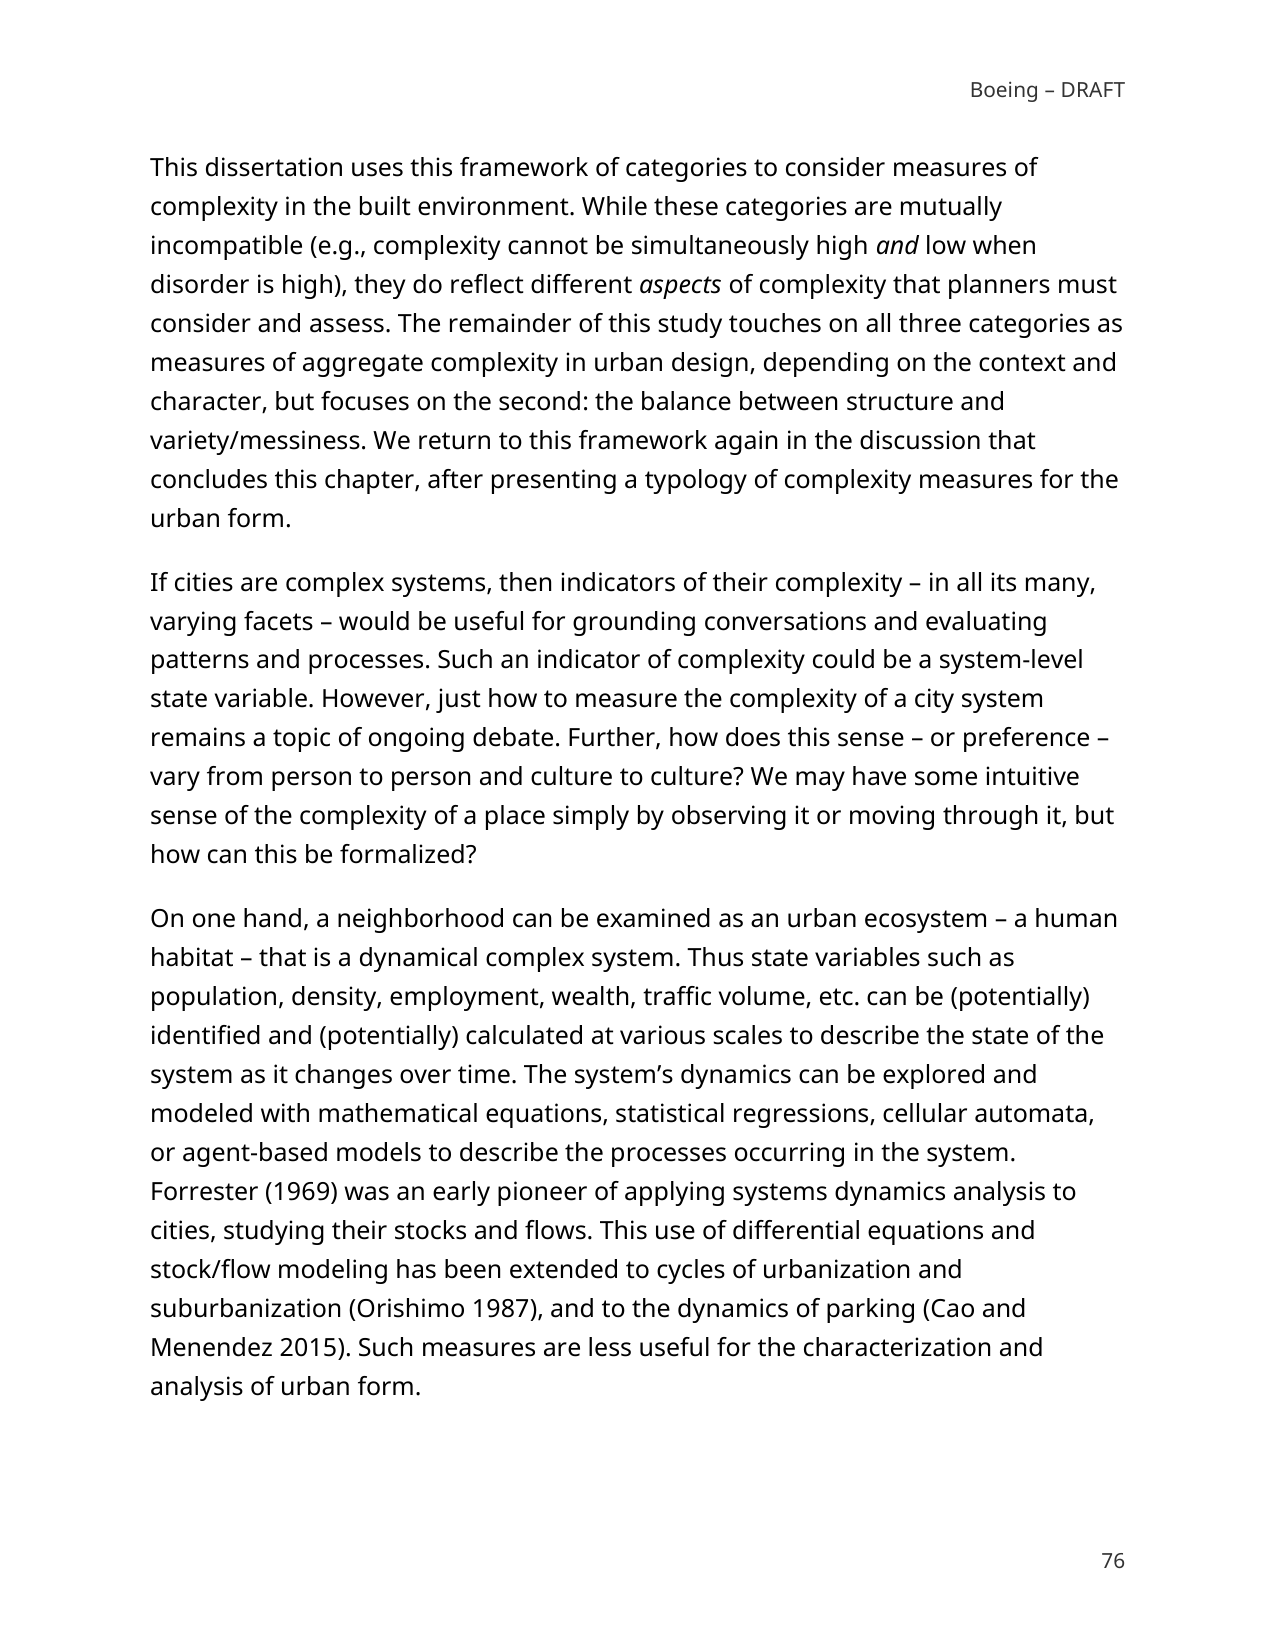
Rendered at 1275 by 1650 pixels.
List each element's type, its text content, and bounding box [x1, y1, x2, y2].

text On one hand, a neighborhood can be examined as an urban ecosystem – a human habitat – that is a dynamical complex system. Thus state variables such as population, density, employment, wealth, traffic volume, etc. can be (potentially) identified and (potentially) calculated at various scales to describe the state of the system as it changes over time. The system’s dynamics can be explored and modeled with mathematical equations, statistical regressions, cellular automata, or agent-based models to describe the processes occurring in the system. Forrester (1969) was an early pioneer of applying systems dynamics analysis to cities, studying their stocks and flows. This use of differential equations and stock/flow modeling has been extended to cycles of urbanization and suburbanization (Orishimo 1987), and to the dynamics of parking (Cao and Menendez 2015). Such measures are less useful for the characterization and analysis of urban form. [150, 901, 1125, 1403]
text If cities are complex systems, then indicators of their complexity – in all its many, varying facets – would be useful for grounding conversations and evaluating patterns and processes. Such an indicator of complexity could be a system-level state variable. However, just how to measure the complexity of a city system remains a topic of ongoing debate. Further, how does this sense – or preference – vary from person to person and culture to culture? We may have some intuitive sense of the complexity of a place simply by observing it or moving through it, but how can this be formalized? [150, 564, 1125, 871]
text This dissertation uses this framework of categories to consider measures of complexity in the built environment. While these categories are mutually incompatible (e.g., complexity cannot be simultaneously high and low when disorder is high), they do reflect different aspects of complexity that planners must consider and assess. The remainder of this study touches on all three categories as measures of aggregate complexity in urban design, depending on the context and character, but focuses on the second: the balance between structure and variety/messiness. We return to this framework again in the discussion that concludes this chapter, after presenting a typology of complexity measures for the urban form. [150, 150, 1125, 534]
